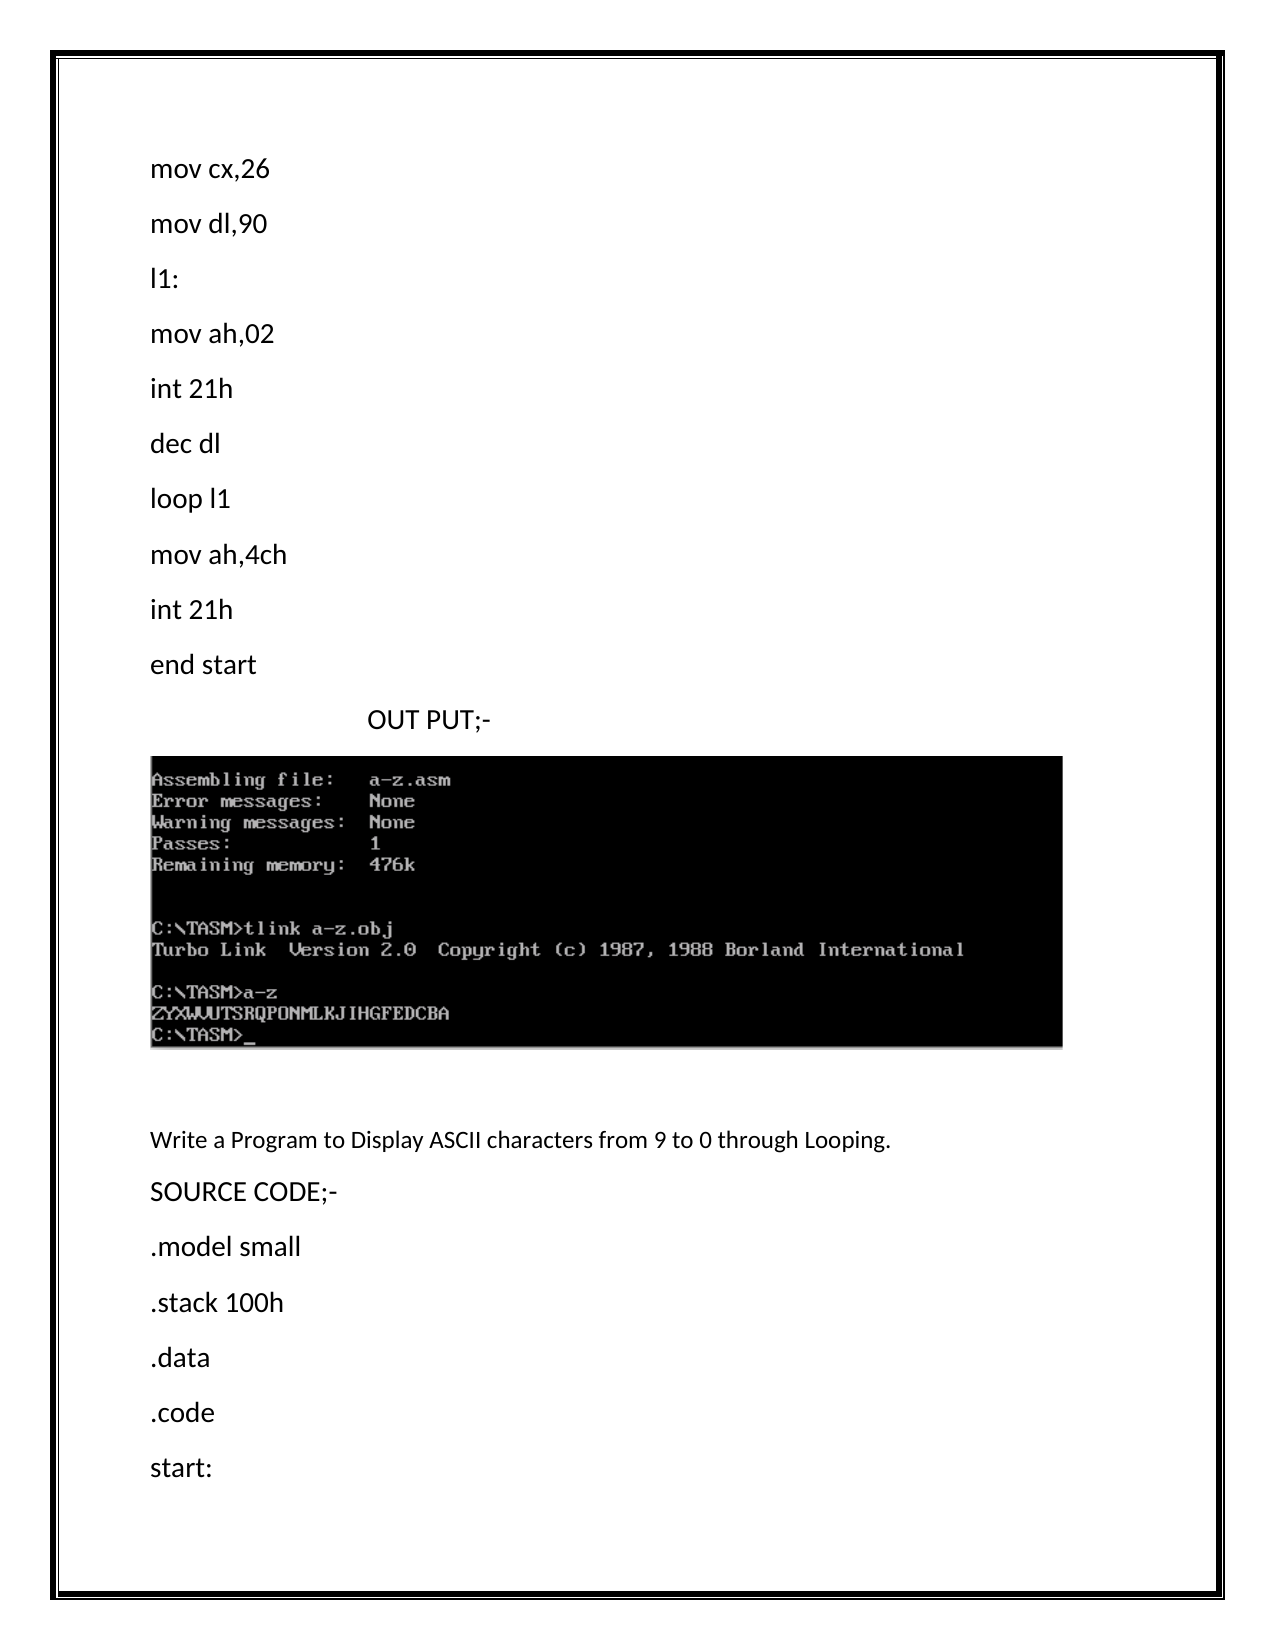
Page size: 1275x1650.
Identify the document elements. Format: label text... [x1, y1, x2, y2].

text mov cx,26 [150, 150, 1125, 186]
text mov ah,4ch [150, 536, 1125, 571]
text l1: [150, 260, 1125, 296]
text start: [150, 1449, 1125, 1484]
text int 21h [150, 370, 1125, 406]
text dec dl [150, 426, 1125, 461]
text end start [150, 646, 1125, 682]
picture [150, 756, 1063, 1050]
text int 21h [150, 591, 1125, 626]
text .code [150, 1394, 1125, 1429]
text mov ah,02 [150, 315, 1125, 351]
text mov dl,90 [150, 205, 1125, 241]
text SOURCE CODE;- [150, 1173, 1125, 1209]
text .stack 100h [150, 1284, 1125, 1319]
text OUT PUT;- [150, 701, 1125, 737]
text .model small [150, 1228, 1125, 1264]
text Write a Program to Display ASCII characters from 9 to 0 through Looping. [150, 1124, 1125, 1154]
text .data [150, 1339, 1125, 1374]
text loop l1 [150, 481, 1125, 516]
